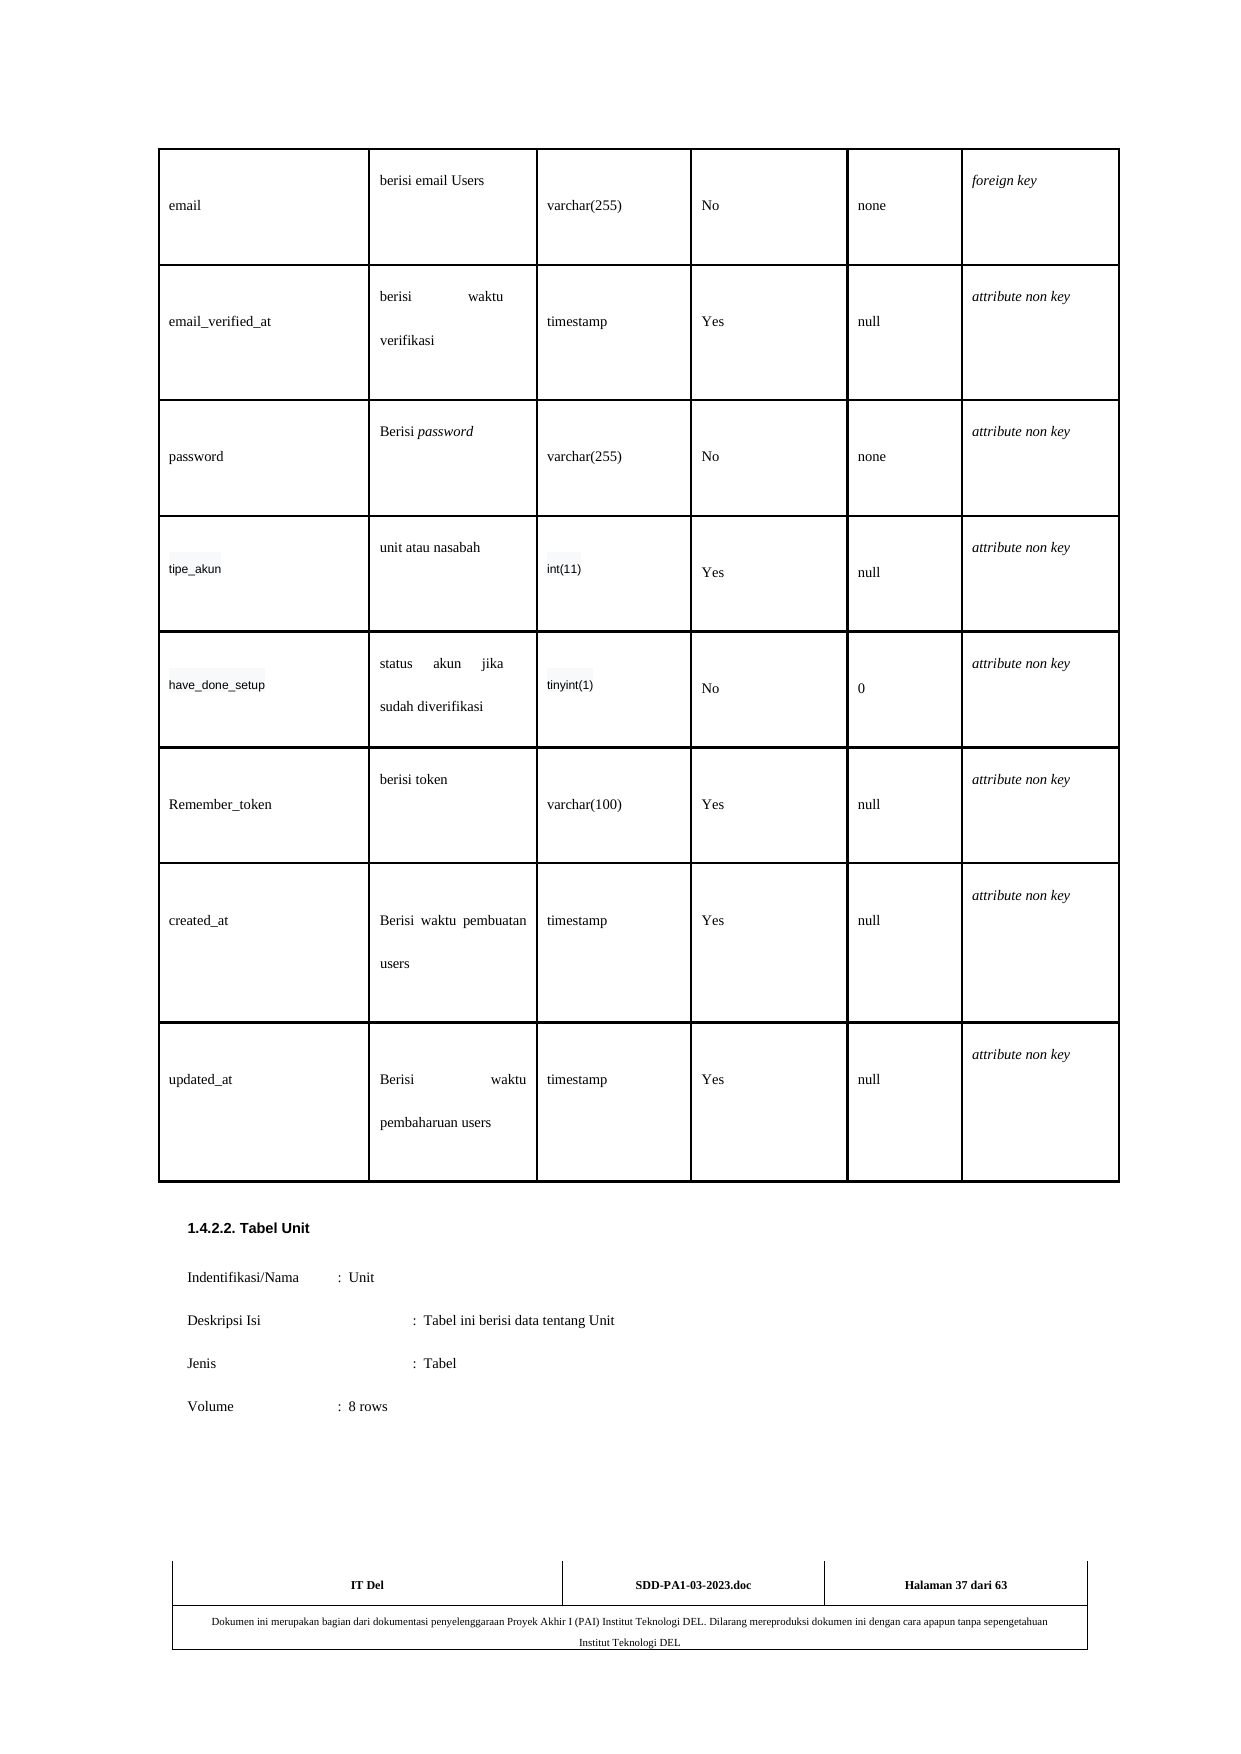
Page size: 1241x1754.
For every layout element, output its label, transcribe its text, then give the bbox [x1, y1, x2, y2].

subtitle 1.4.2.2. Tabel Unit [187, 1207, 1092, 1236]
text Volume : 8 rows [187, 1386, 1092, 1415]
table_cell email [160, 150, 368, 264]
text Jenis : Tabel [187, 1343, 1092, 1372]
text Indentifikasi/Nama : Unit [187, 1257, 1092, 1286]
table_cell berisi email Users [370, 150, 536, 264]
table_cell unit atau nasabah [370, 517, 536, 630]
table_cell attribute non key [963, 517, 1118, 630]
table_cell Yes [692, 864, 846, 1021]
table_cell timestamp [538, 1024, 690, 1180]
table_cell attribute non key [963, 1024, 1118, 1180]
table_cell Remember_token [160, 749, 368, 862]
table_cell created_at [160, 864, 368, 1021]
table_cell varchar(255) [538, 401, 690, 514]
table_cell Yes [692, 517, 846, 630]
table_cell int(11) [538, 517, 690, 630]
table_cell berisi token [370, 749, 536, 862]
table_cell Berisi waktu pembuatan users [370, 864, 536, 1021]
table_cell varchar(255) [538, 150, 690, 264]
table_cell attribute non key [963, 401, 1118, 514]
table_cell null [849, 266, 961, 398]
table_cell null [849, 1024, 961, 1180]
text Deskripsi Isi : Tabel ini berisi data tentang Unit [187, 1300, 1092, 1329]
table_cell Berisi password [370, 401, 536, 514]
table_cell email_verified_at [160, 266, 368, 398]
table_cell attribute non key [963, 749, 1118, 862]
table_cell timestamp [538, 266, 690, 398]
table_cell attribute non key [963, 266, 1118, 398]
table_cell No [692, 401, 846, 514]
table_cell Yes [692, 266, 846, 398]
table_cell Yes [692, 1024, 846, 1180]
table_cell null [849, 517, 961, 630]
table_cell null [849, 749, 961, 862]
table_cell attribute non key [963, 633, 1118, 746]
table_cell No [692, 150, 846, 264]
table_cell status akun jika sudah diverifikasi [370, 633, 536, 746]
table_cell Berisi waktu pembaharuan users [370, 1024, 536, 1180]
table_cell tipe_akun [160, 517, 368, 630]
table_cell tinyint(1) [538, 633, 690, 746]
table_cell No [692, 633, 846, 746]
table_cell 0 [849, 633, 961, 746]
table_cell none [849, 150, 961, 264]
table_cell none [849, 401, 961, 514]
table_cell attribute non key [963, 864, 1118, 1021]
table_cell foreign key [963, 150, 1118, 264]
table_cell varchar(100) [538, 749, 690, 862]
table_cell password [160, 401, 368, 514]
table_cell Yes [692, 749, 846, 862]
table_cell berisi waktu verifikasi [370, 266, 536, 398]
table_cell updated_at [160, 1024, 368, 1180]
table_cell have_done_setup [160, 633, 368, 746]
table_cell null [849, 864, 961, 1021]
table_cell timestamp [538, 864, 690, 1021]
